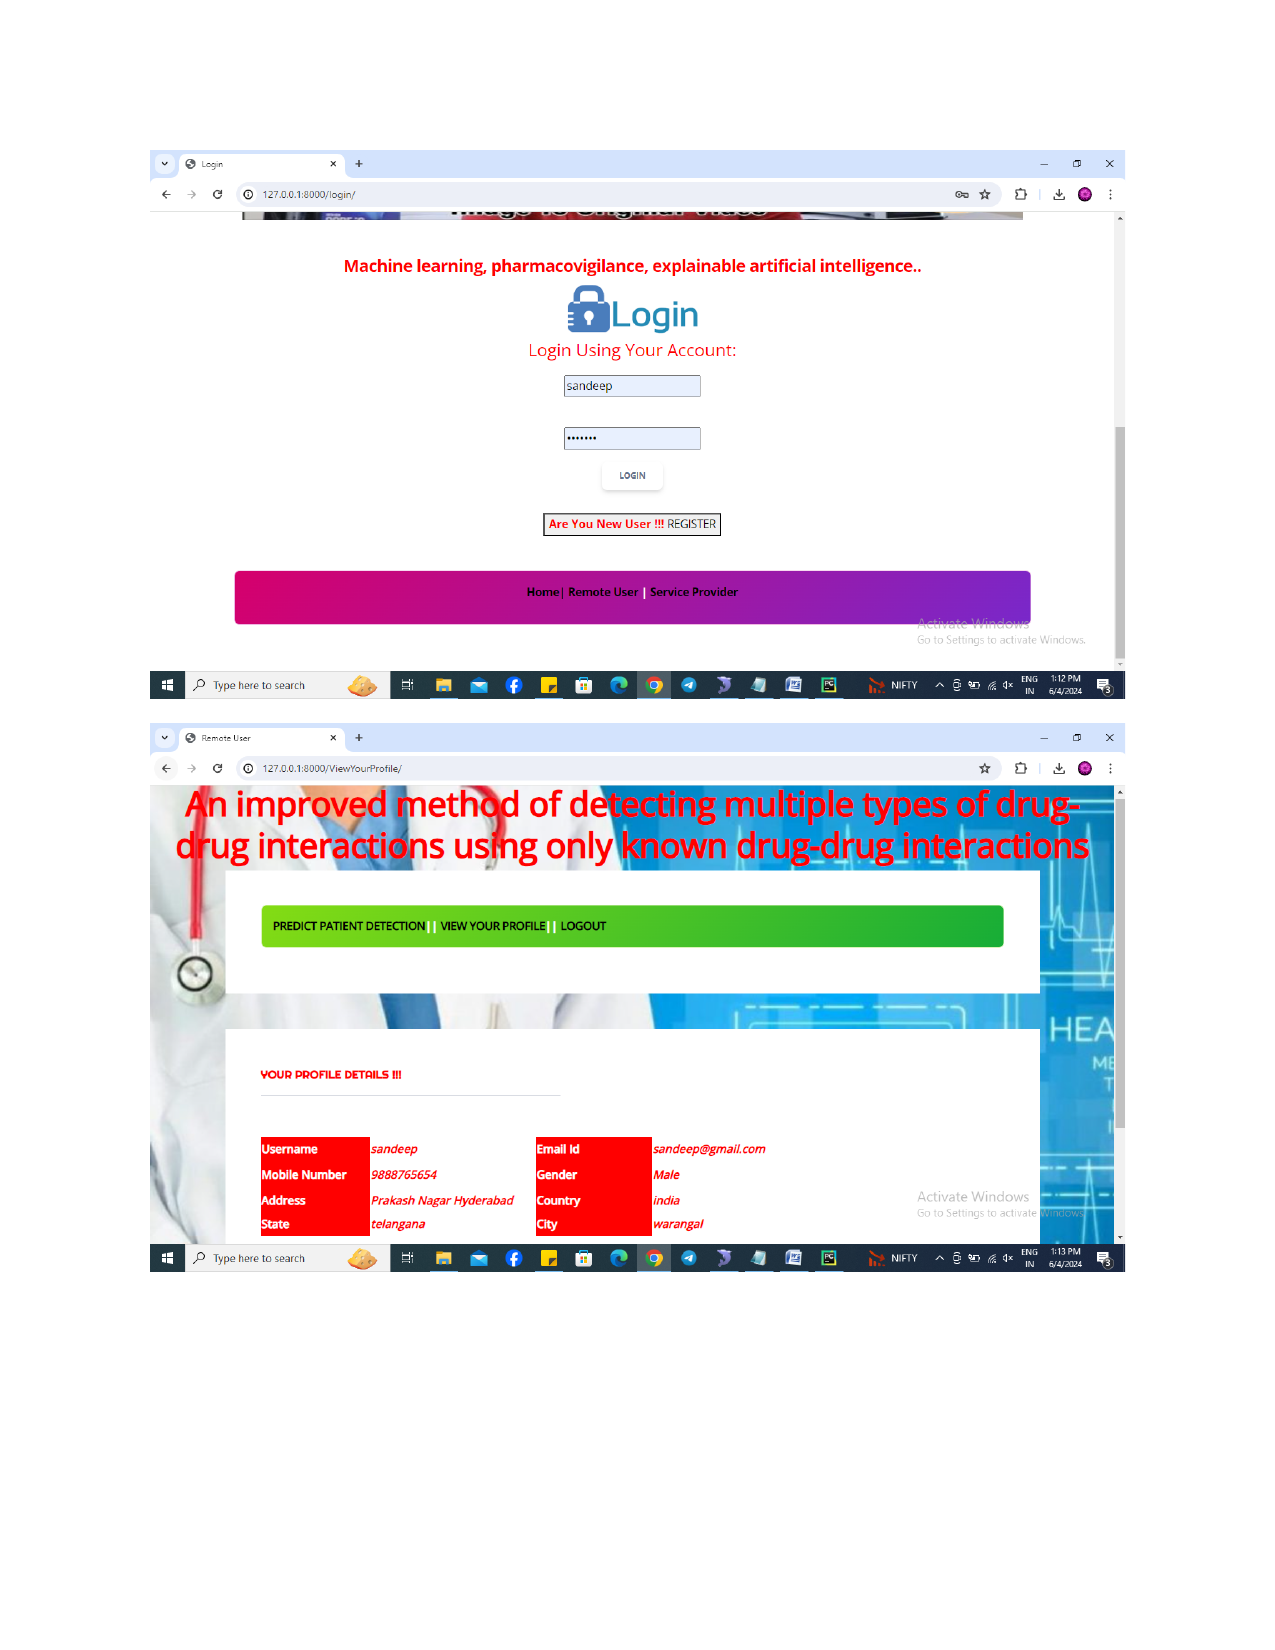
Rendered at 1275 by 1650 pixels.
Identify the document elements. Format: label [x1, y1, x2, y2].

picture [150, 723, 1125, 1272]
picture [150, 150, 1125, 699]
